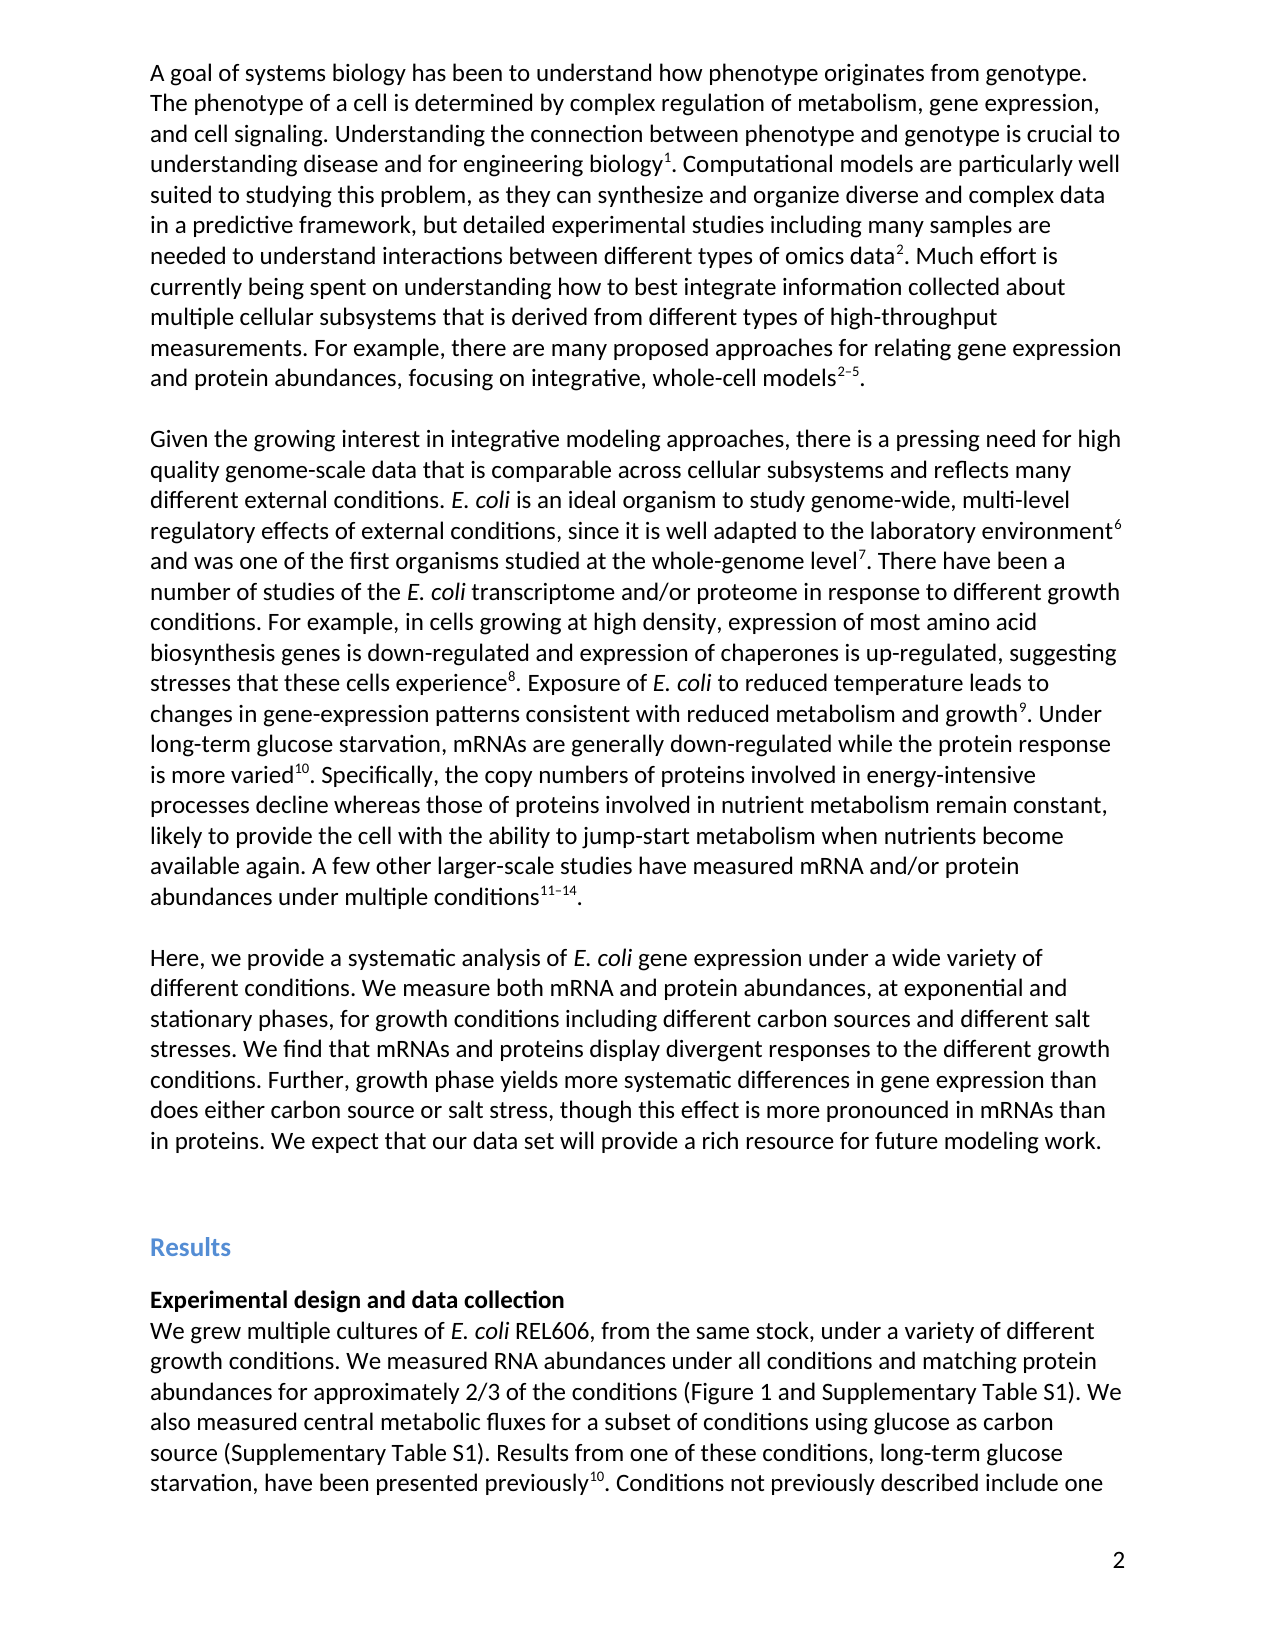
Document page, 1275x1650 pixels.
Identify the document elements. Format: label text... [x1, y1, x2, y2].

text Given the growing interest in integrative modeling approaches, there is a pressing need for high quality genome-scale data that is comparable across cellular subsystems and reflects many different external conditions. E. coli is an ideal organism to study genome-wide, multi-level regulatory effects of external conditions, since it is well adapted to the laboratory environment6 and was one of the first organisms studied at the whole-genome level7. There have been a number of studies of the E. coli transcriptome and/or proteome in response to different growth conditions. For example, in cells growing at high density, expression of most amino acid biosynthesis genes is down-regulated and expression of chaperones is up-regulated, suggesting stresses that these cells experience8. Exposure of E. coli to reduced temperature leads to changes in gene-expression patterns consistent with reduced metabolism and growth9. Under long-term glucose starvation, mRNAs are generally down-regulated while the protein response is more varied10. Specifically, the copy numbers of proteins involved in energy-intensive processes decline whereas those of proteins involved in nutrient metabolism remain constant, likely to provide the cell with the ability to jump-start metabolism when nutrients become available again. A few other larger-scale studies have measured mRNA and/or protein abundances under multiple conditions11–14. [150, 423, 1125, 912]
subtitle Experimental design and data collection [150, 1284, 1125, 1315]
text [150, 1315, 1125, 1498]
subtitle Results [150, 1230, 1125, 1263]
text A goal of systems biology has been to understand how phenotype originates from genotype. The phenotype of a cell is determined by complex regulation of metabolism, gene expression, and cell signaling. Understanding the connection between phenotype and genotype is crucial to understanding disease and for engineering biology1. Computational models are particularly well suited to studying this problem, as they can synthesize and organize diverse and complex data in a predictive framework, but detailed experimental studies including many samples are needed to understand interactions between different types of omics data2. Much effort is currently being spent on understanding how to best integrate information collected about multiple cellular subsystems that is derived from different types of high-throughput measurements. For example, there are many proposed approaches for relating gene expression and protein abundances, focusing on integrative, whole-cell models2–5. [150, 57, 1125, 393]
text Here, we provide a systematic analysis of E. coli gene expression under a wide variety of different conditions. We measure both mRNA and protein abundances, at exponential and stationary phases, for growth conditions including different carbon sources and different salt stresses. We find that mRNAs and proteins display divergent responses to the different growth conditions. Further, growth phase yields more systematic differences in gene expression than does either carbon source or salt stress, though this effect is more pronounced in mRNAs than in proteins. We expect that our data set will provide a rich resource for future modeling work. [150, 942, 1125, 1156]
